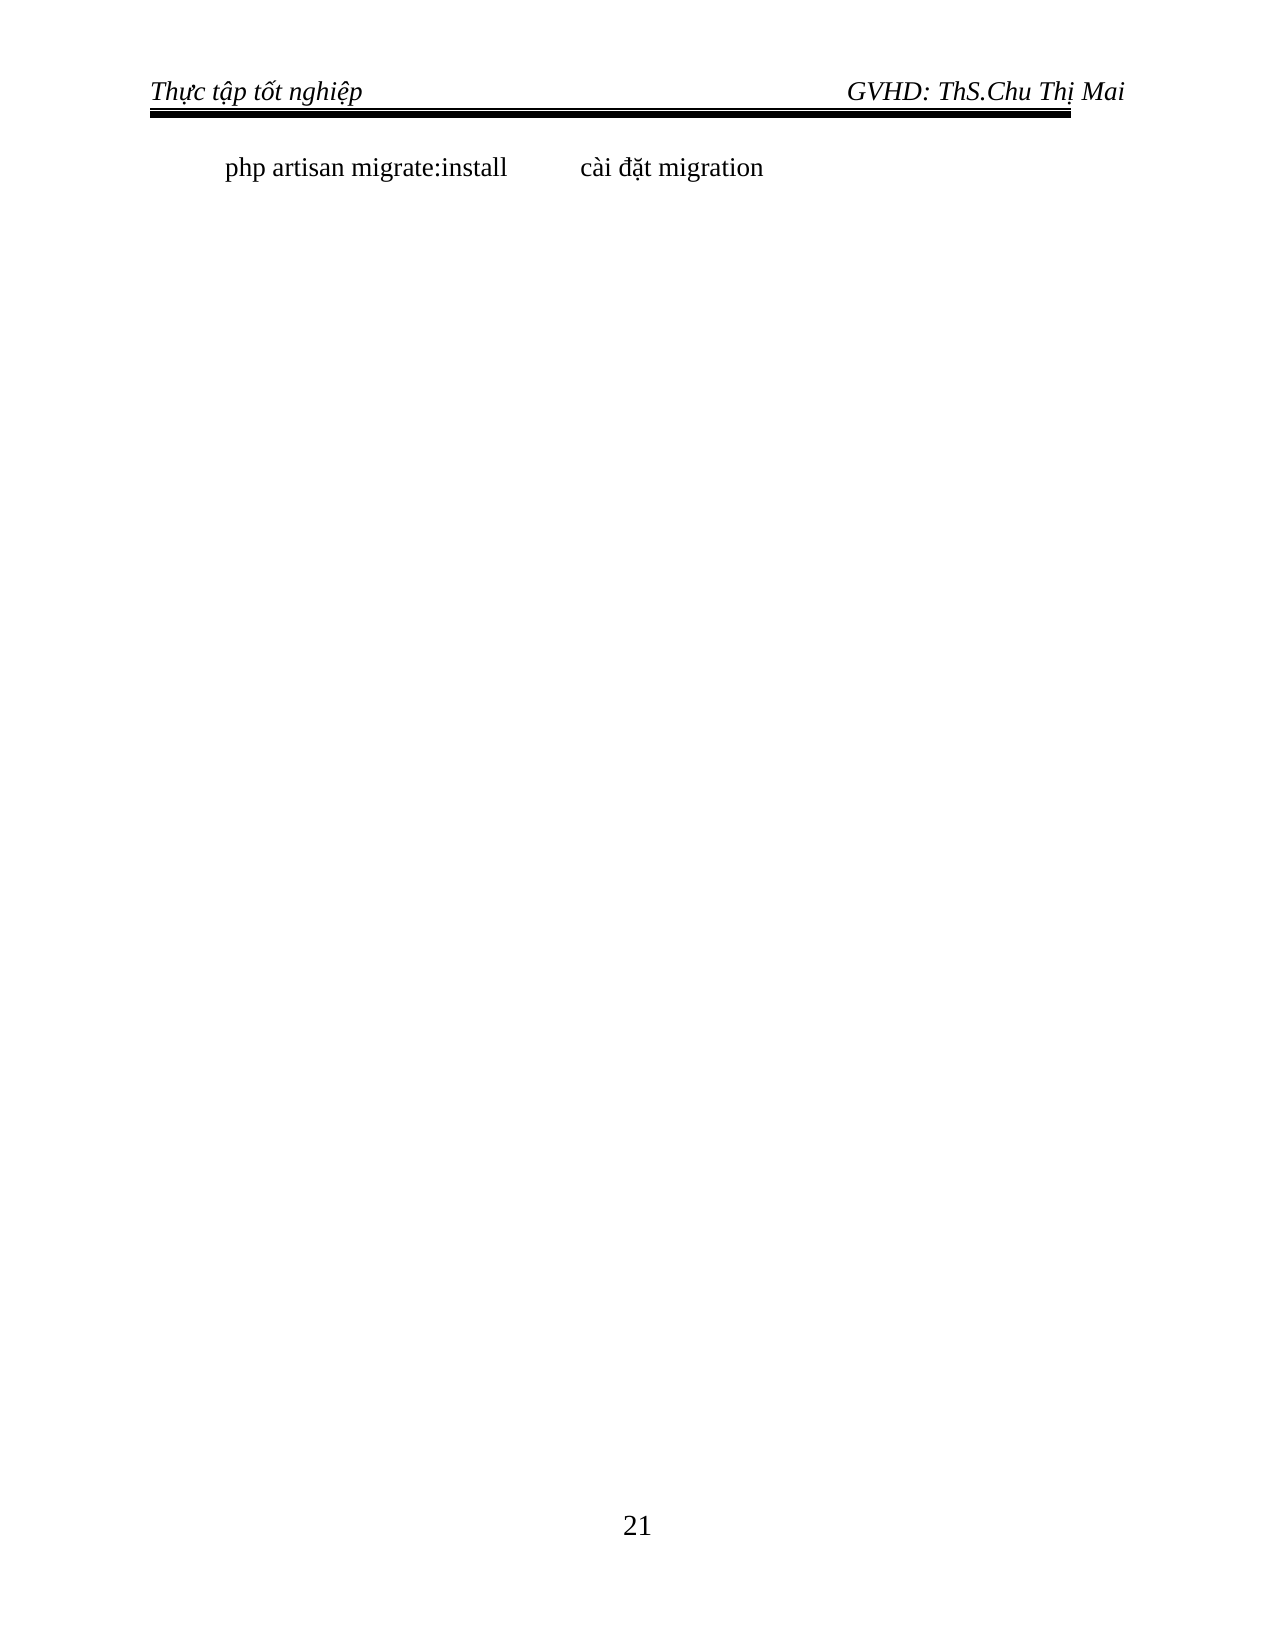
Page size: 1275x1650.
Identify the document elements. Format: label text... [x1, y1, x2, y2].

table_cell cài đặt migration [572, 150, 997, 184]
table_cell php artisan migrate:install [149, 150, 572, 184]
